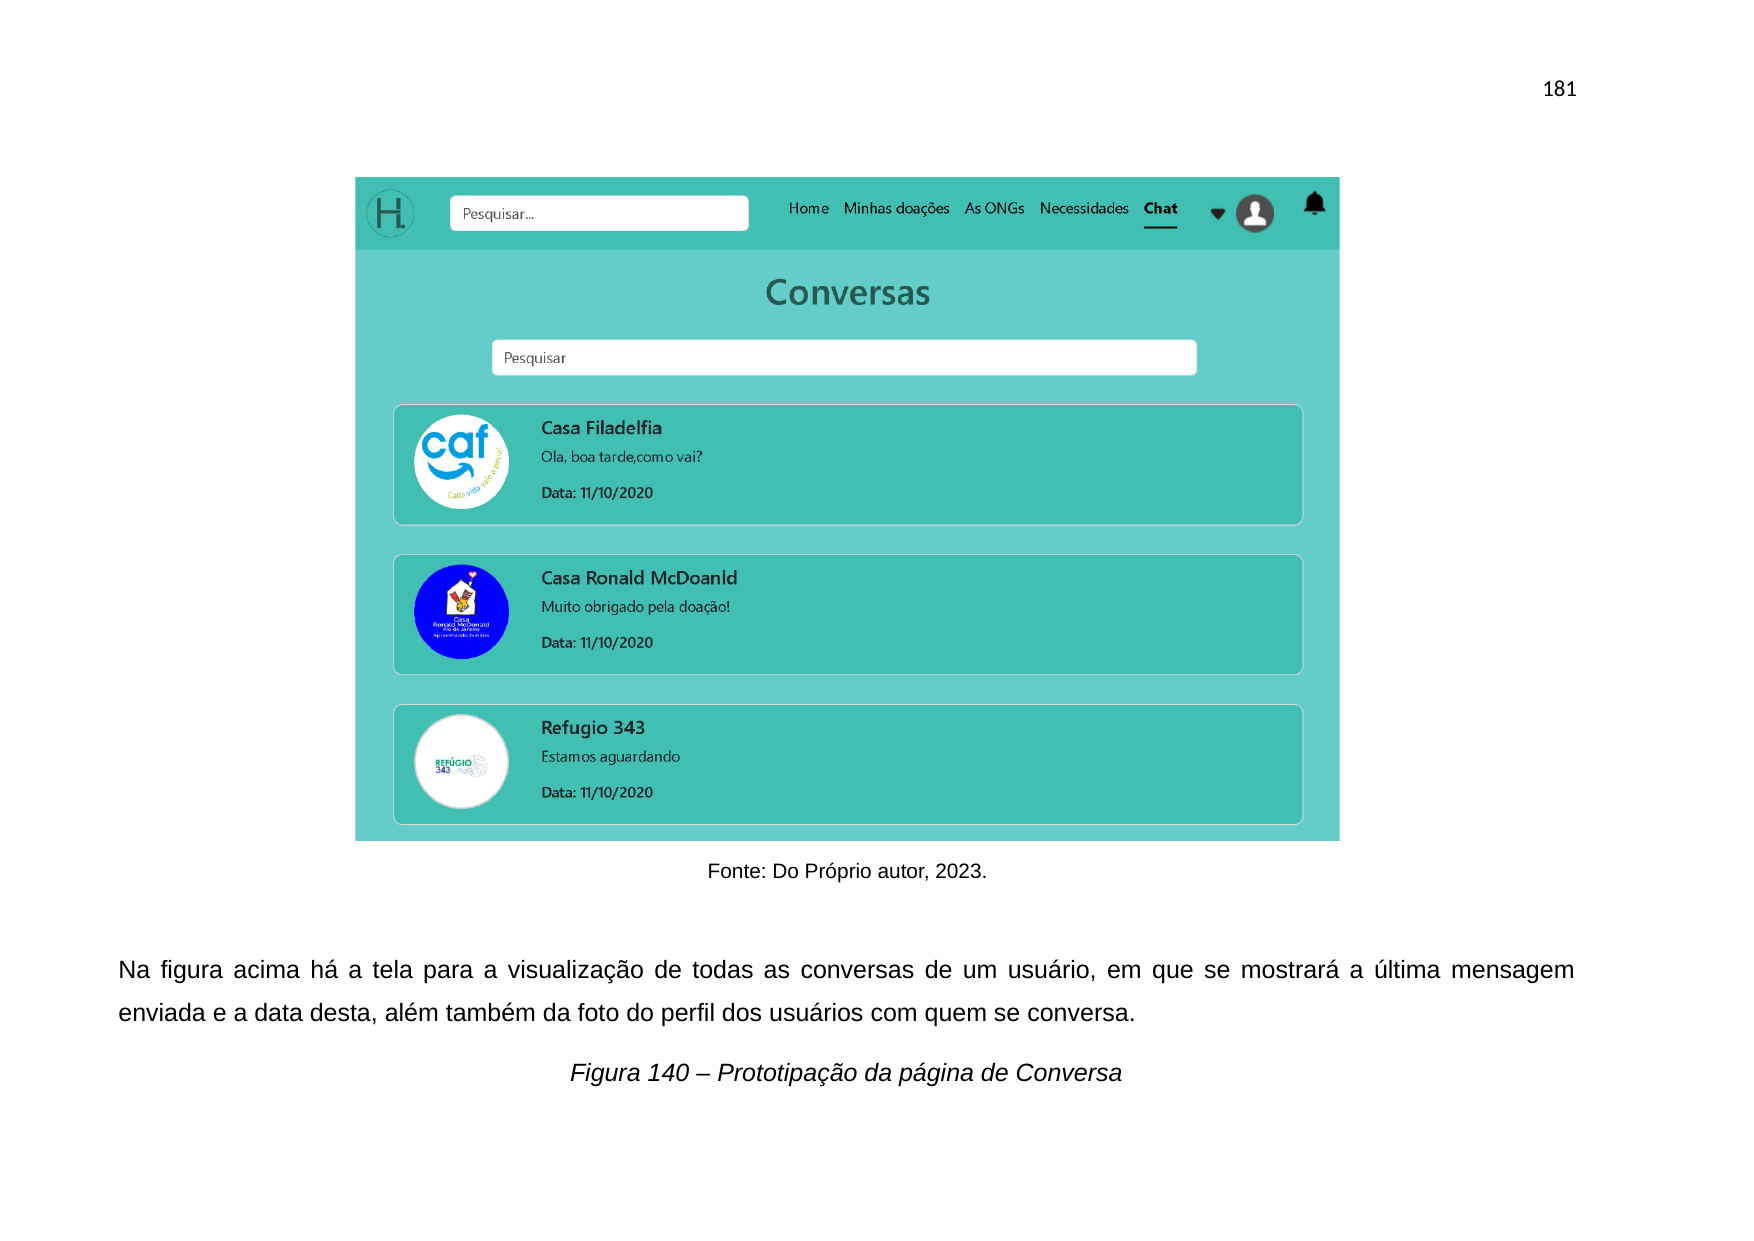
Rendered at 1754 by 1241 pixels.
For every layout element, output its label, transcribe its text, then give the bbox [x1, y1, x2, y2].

text Figura 140 – Prototipação da página de Conversa [118, 1057, 1577, 1086]
text Na figura acima há a tela para a visualização de todas as conversas de um usuário, em que se mostrará a última mensagem enviada e a data desta, além também da foto do perfil dos usuários com quem se conversa. [118, 954, 1577, 1026]
picture [355, 177, 1340, 841]
text Fonte: Do Próprio autor, 2023. [118, 859, 1577, 883]
